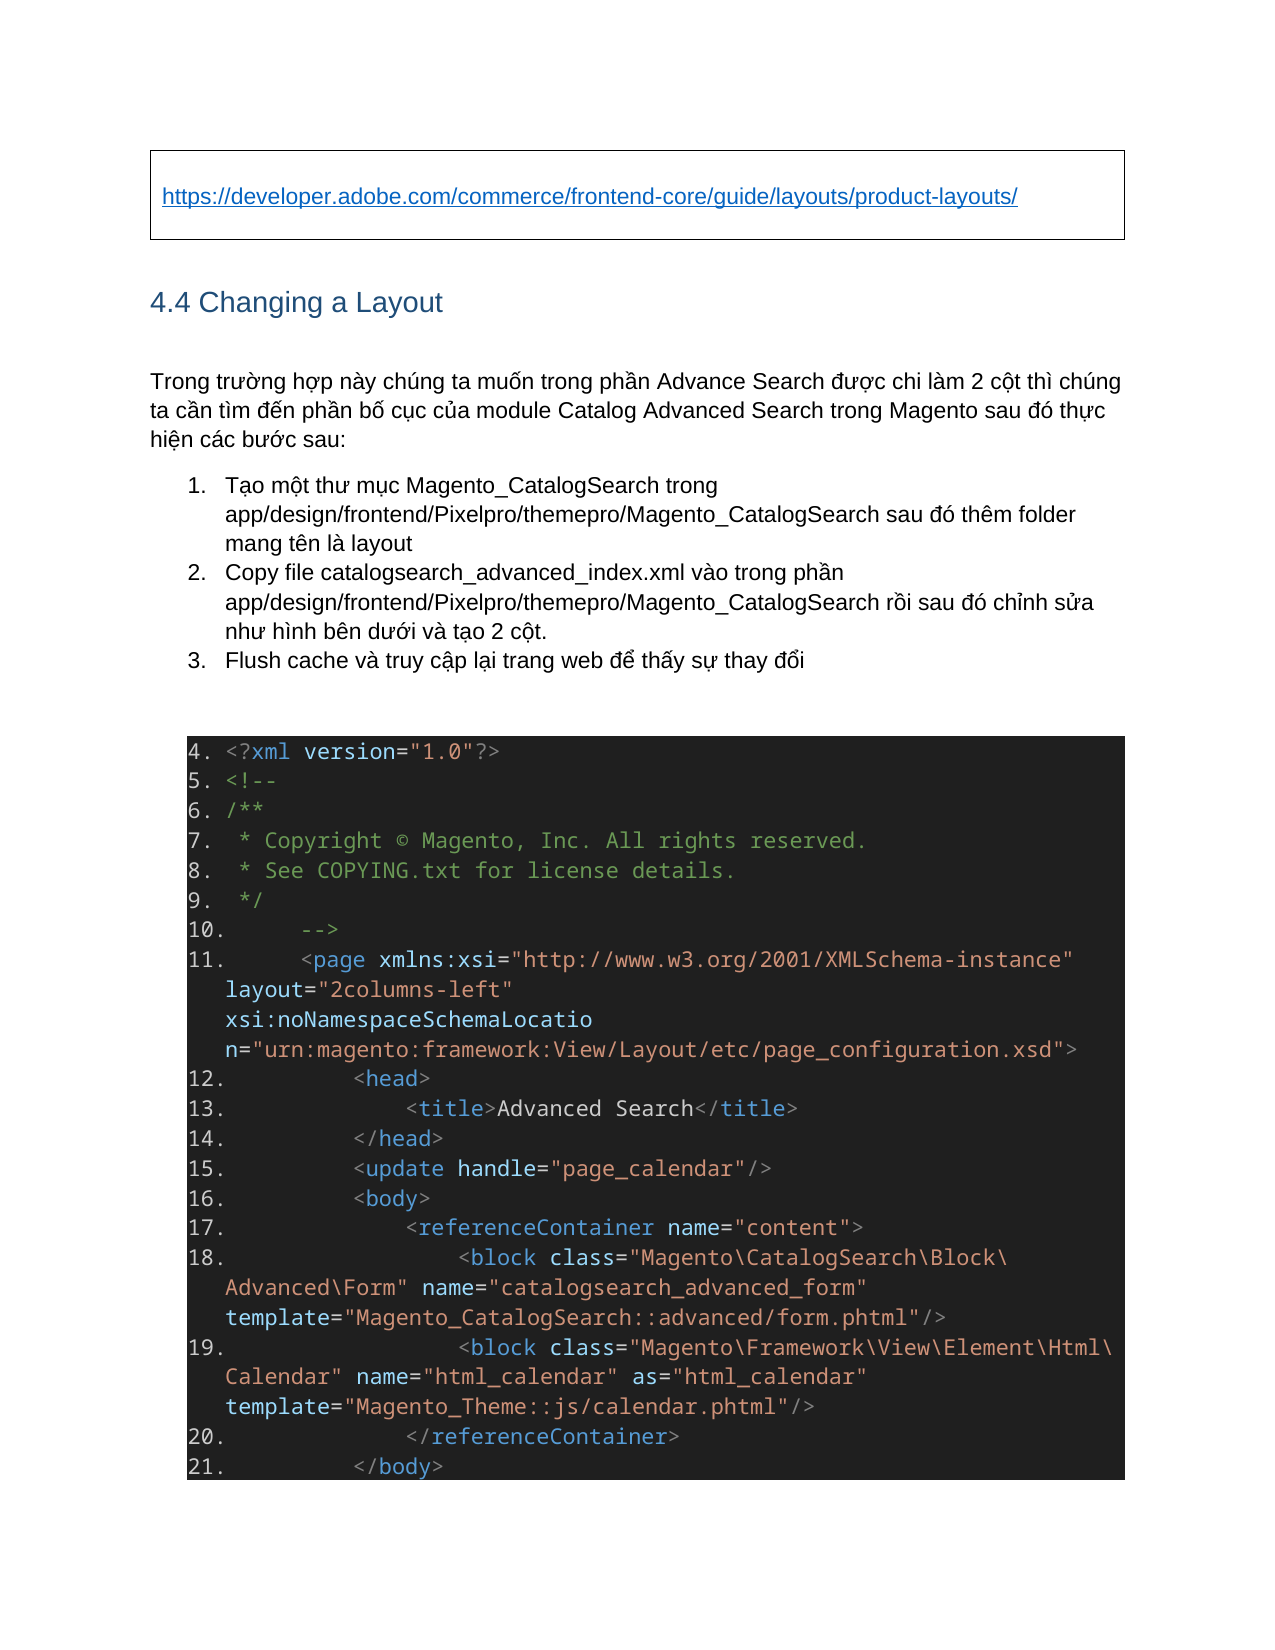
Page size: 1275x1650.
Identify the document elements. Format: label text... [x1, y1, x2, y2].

list <body> [187, 1182, 1125, 1212]
list <referenceContainer name="content"> [187, 1212, 1125, 1242]
list Flush cache và truy cập lại trang web để thấy sự thay đổi [187, 644, 1125, 673]
list */ [187, 884, 1125, 914]
list <block class="Magento\Framework\View\Element\Html\Calendar" name="html_calendar" as="html_calendar" template="Magento_Theme::js/calendar.phtml"/> [187, 1331, 1125, 1421]
table_header https://developer.adobe.com/commerce/frontend-core/guide/layouts/product-layouts/ [151, 151, 1124, 238]
list <head> [187, 1063, 1125, 1093]
list <title>Advanced Search</title> [187, 1093, 1125, 1123]
list <!-- [187, 765, 1125, 795]
list --> [187, 914, 1125, 944]
list * See COPYING.txt for license details. [187, 855, 1125, 884]
list Tạo một thư mục Magento_CatalogSearch trong app/design/frontend/Pixelpro/themepro/Magento_CatalogSearch sau đó thêm folder mang tên là layout [187, 469, 1125, 556]
text Trong trường hợp này chúng ta muốn trong phần Advance Search được chi làm 2 cột thì chúng ta cần tìm đến phần bố cục của module Catalog Advanced Search trong Magento sau đó thực hiện các bước sau: [150, 365, 1125, 452]
list <page xmlns:xsi="http://www.w3.org/2001/XMLSchema-instance" layout="2columns-left" xsi:noNamespaceSchemaLocation="urn:magento:framework:View/Layout/etc/page_configuration.xsd"> [187, 944, 1125, 1063]
list <update handle="page_calendar"/> [187, 1153, 1125, 1182]
list <block class="Magento\CatalogSearch\Block\Advanced\Form" name="catalogsearch_advanced_form" template="Magento_CatalogSearch::advanced/form.phtml"/> [187, 1242, 1125, 1331]
list </head> [187, 1123, 1125, 1153]
list /** [187, 795, 1125, 825]
subtitle 4.4 Changing a Layout [150, 285, 1125, 319]
list <?xml version="1.0"?> [187, 736, 1125, 765]
list </body> [187, 1451, 1125, 1480]
list </referenceContainer> [187, 1421, 1125, 1451]
list * Copyright © Magento, Inc. All rights reserved. [187, 825, 1125, 855]
list Copy file catalogsearch_advanced_index.xml vào trong phần app/design/frontend/Pixelpro/themepro/Magento_CatalogSearch rồi sau đó chỉnh sửa như hình bên dưới và tạo 2 cột. [187, 556, 1125, 644]
